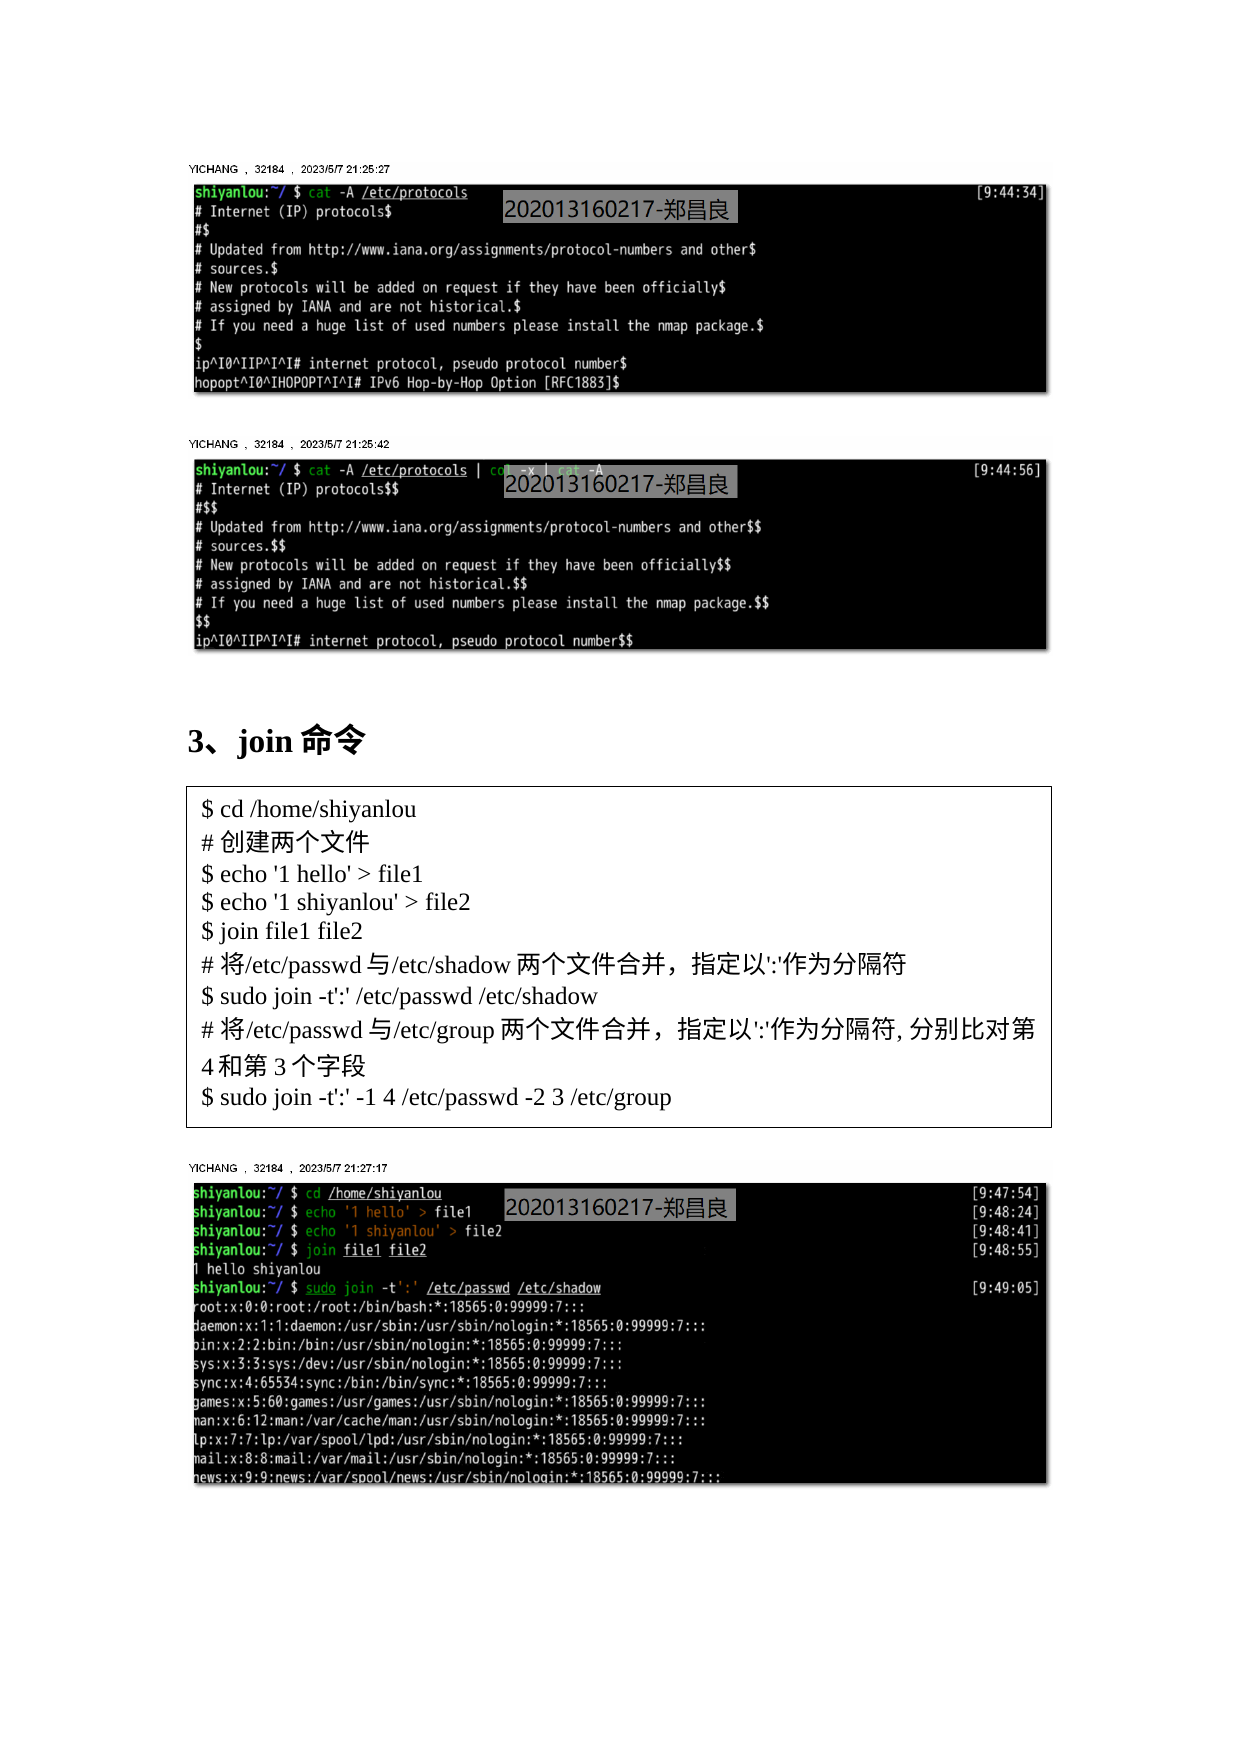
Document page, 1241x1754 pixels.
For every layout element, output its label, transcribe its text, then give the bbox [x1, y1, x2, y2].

picture [187, 1160, 1053, 1490]
picture [187, 162, 1053, 399]
picture [187, 436, 1053, 656]
subtitle 3、join命令 [187, 705, 1053, 770]
